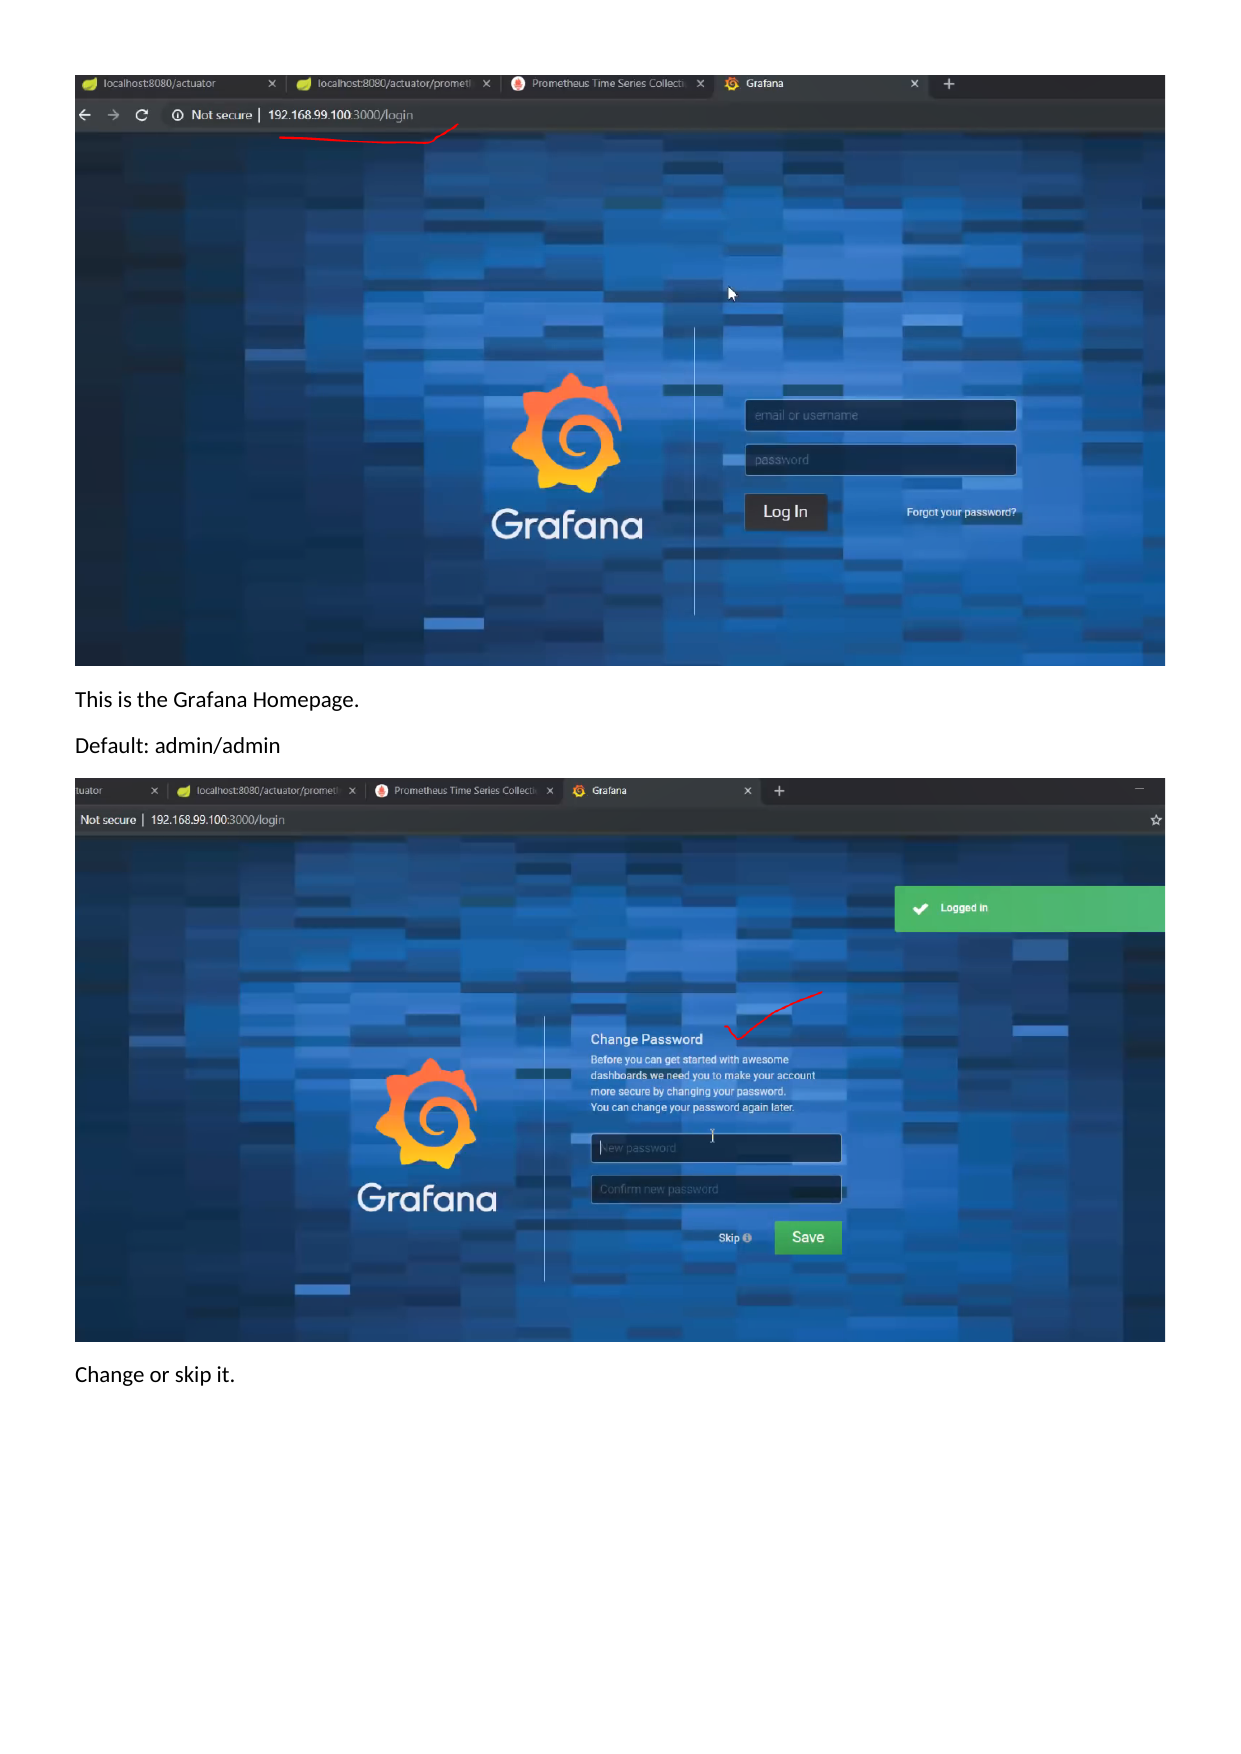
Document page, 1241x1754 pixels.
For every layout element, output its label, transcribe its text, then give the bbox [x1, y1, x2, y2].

text Change or skip it. [75, 1360, 1165, 1388]
text Default: admin/admin [75, 732, 1165, 759]
text This is the Grafana Homepage. [75, 685, 1165, 713]
picture [75, 778, 1166, 1342]
picture [75, 75, 1166, 666]
